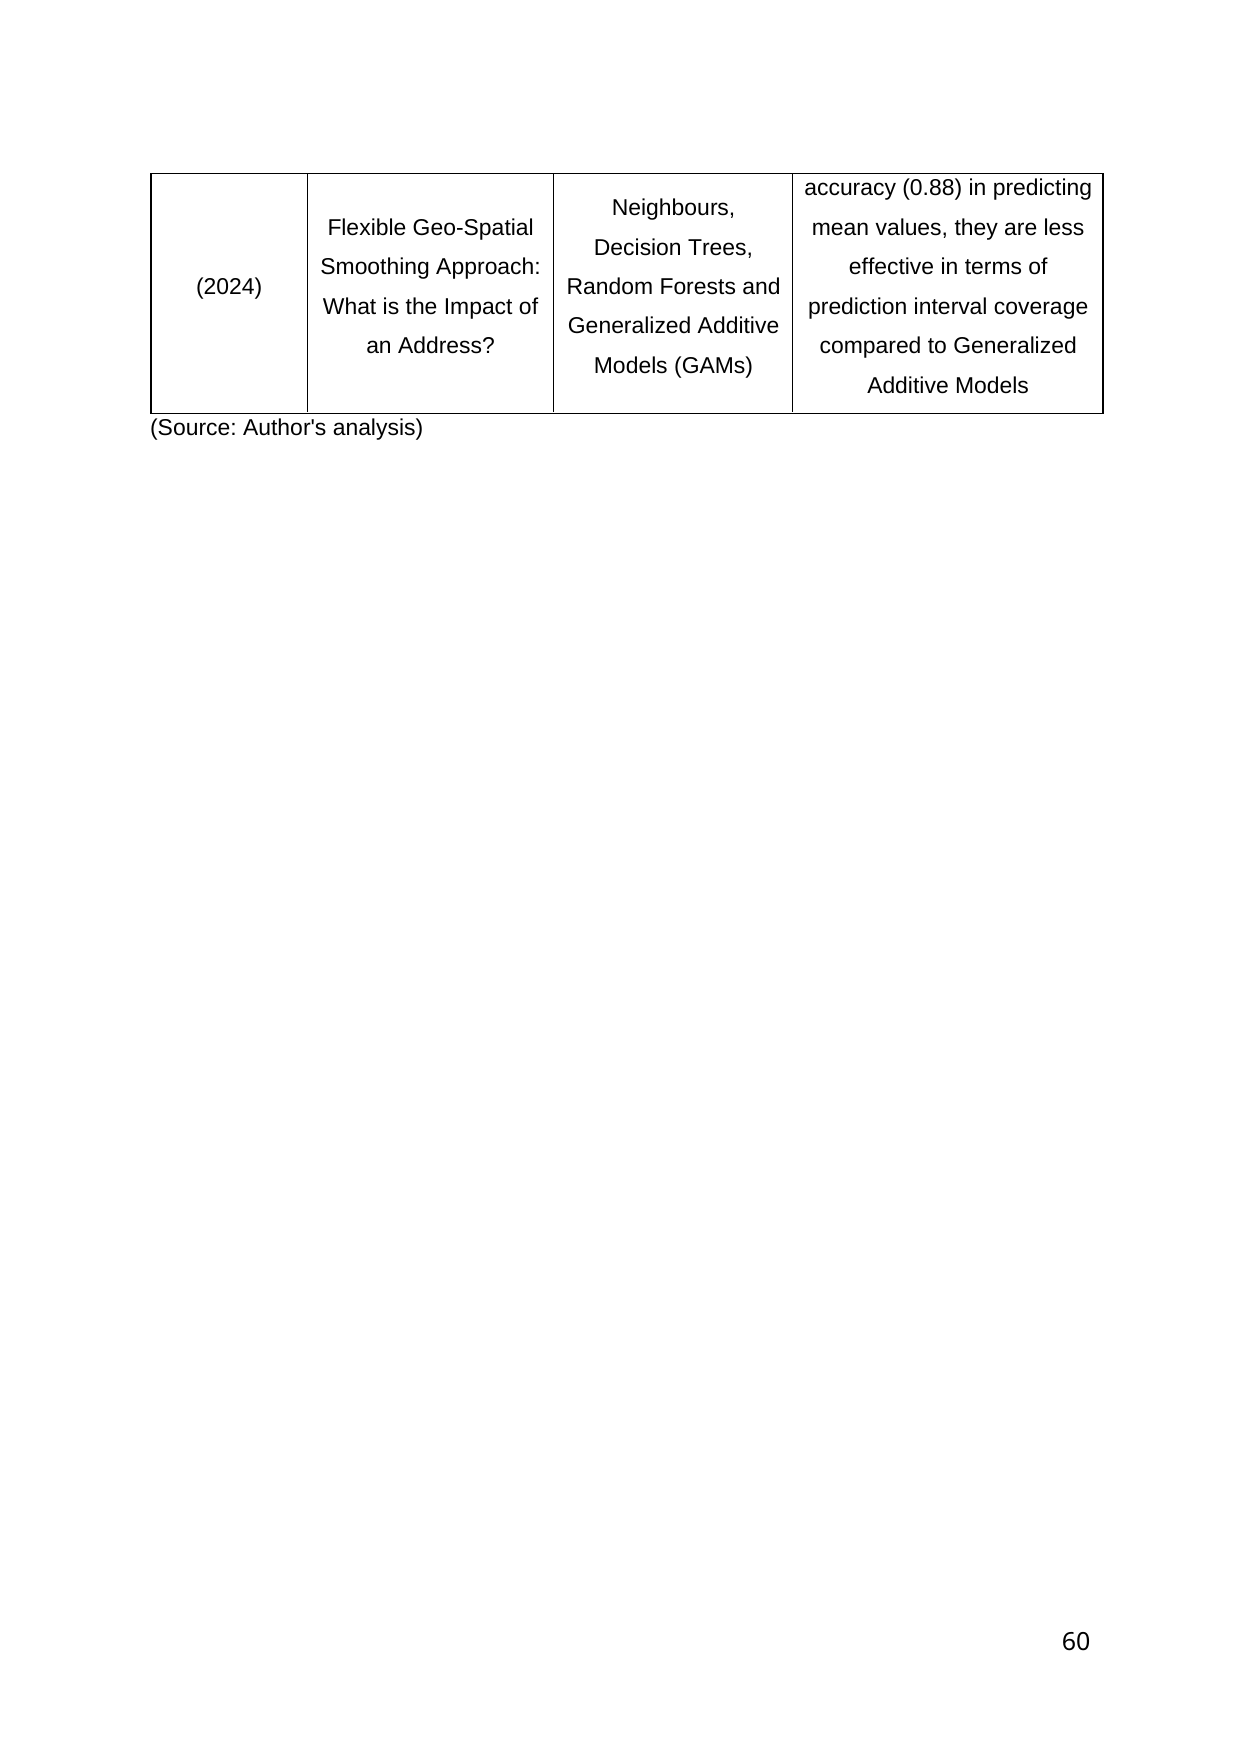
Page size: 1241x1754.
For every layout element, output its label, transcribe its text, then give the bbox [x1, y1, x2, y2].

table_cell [554, 174, 792, 412]
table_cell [308, 174, 553, 412]
text (Source: Author's analysis) [150, 414, 1090, 440]
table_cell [152, 174, 307, 412]
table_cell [793, 174, 1102, 412]
